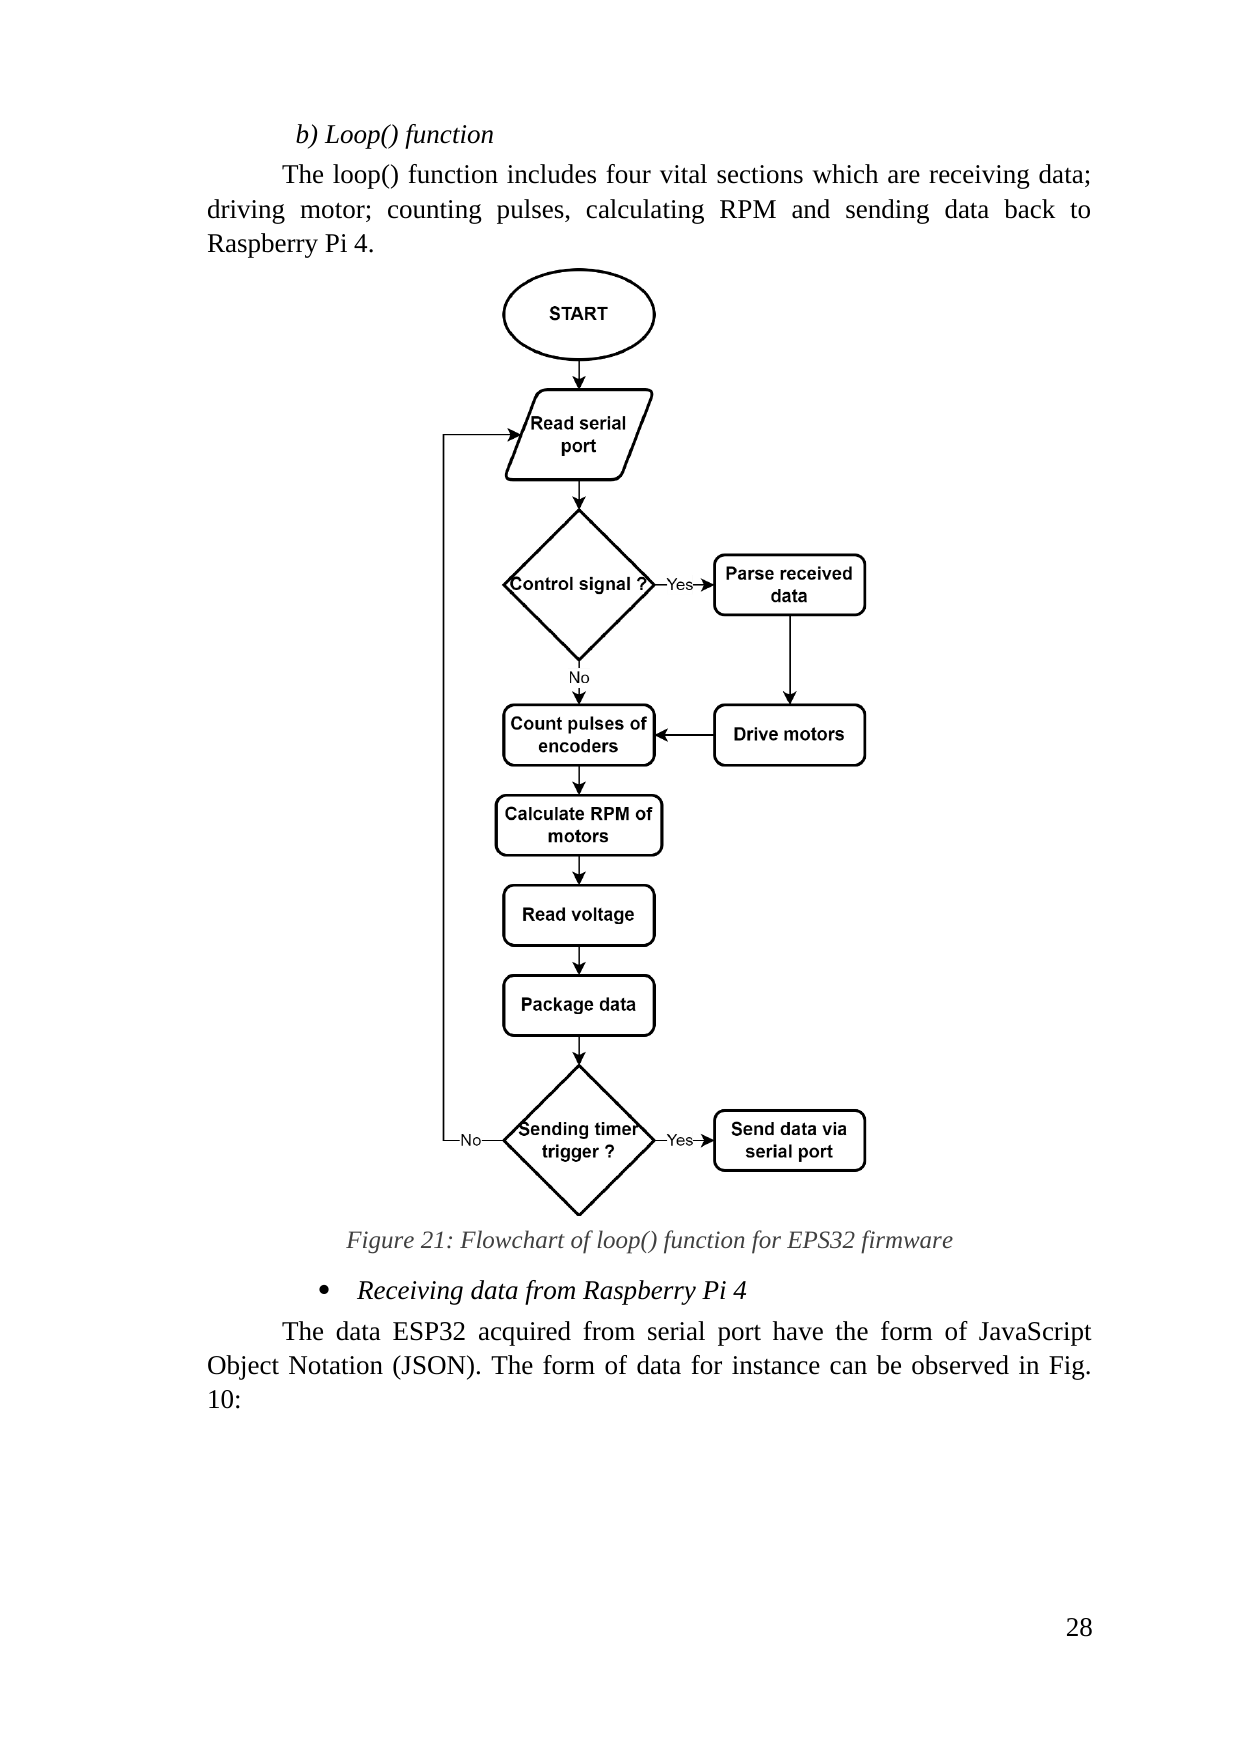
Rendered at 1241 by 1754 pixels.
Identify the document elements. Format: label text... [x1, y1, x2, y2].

picture [432, 267, 867, 1216]
subtitle Loop() function [207, 118, 1092, 149]
subtitle Receiving data from Raspberry Pi 4 [207, 1274, 1092, 1306]
text The loop() function includes four vital sections which are receiving data; driving motor; counting pulses, calculating RPM and sending data back to Raspberry Pi 4. [207, 158, 1092, 258]
text The data ESP32 acquired from serial port have the form of JavaScript Object Notation (JSON). The form of data for instance can be observed in Fig. 10: [207, 1315, 1092, 1414]
